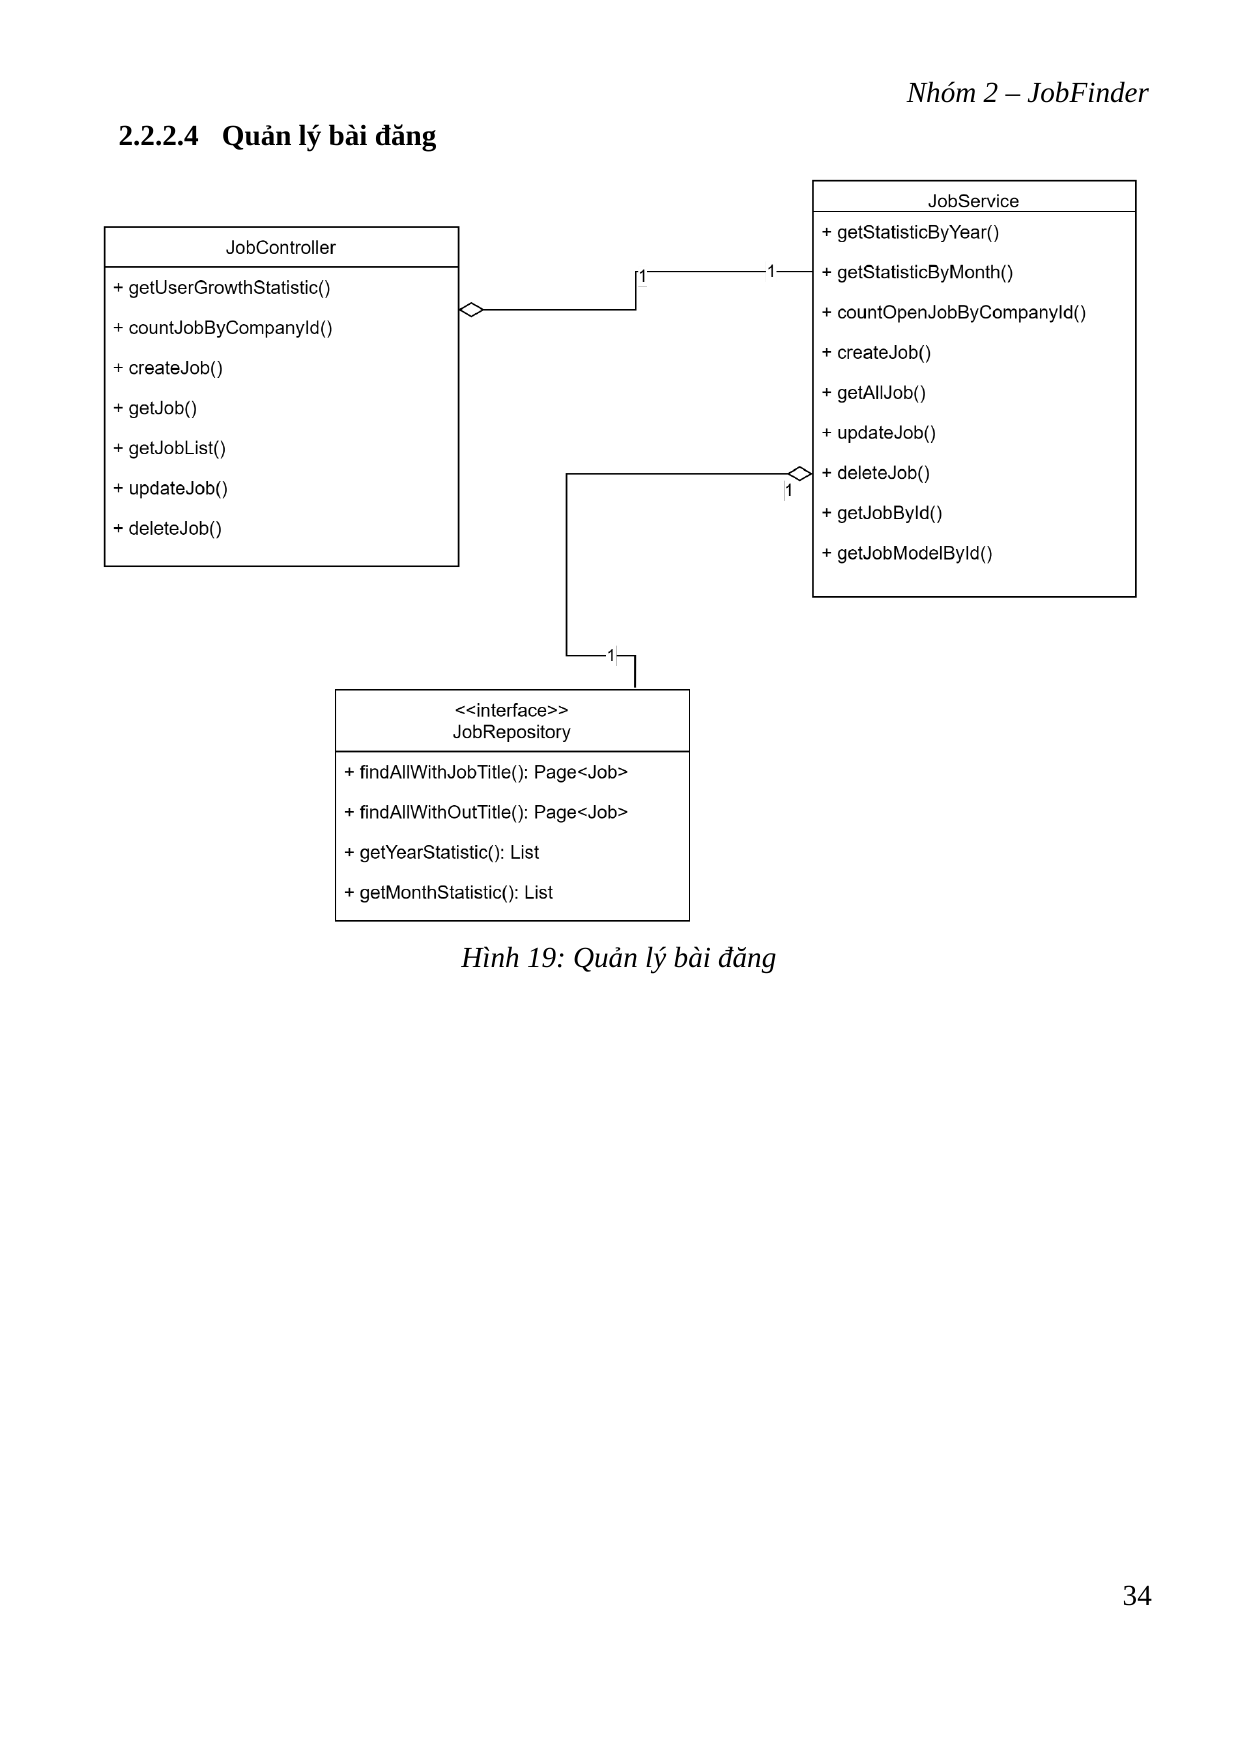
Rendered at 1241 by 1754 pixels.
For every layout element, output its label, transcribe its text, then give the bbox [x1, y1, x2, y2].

list Quản lý bài đăng [118, 118, 1152, 152]
text Hình 19: Quản lý bài đăng [89, 941, 1152, 974]
picture [88, 165, 1152, 937]
